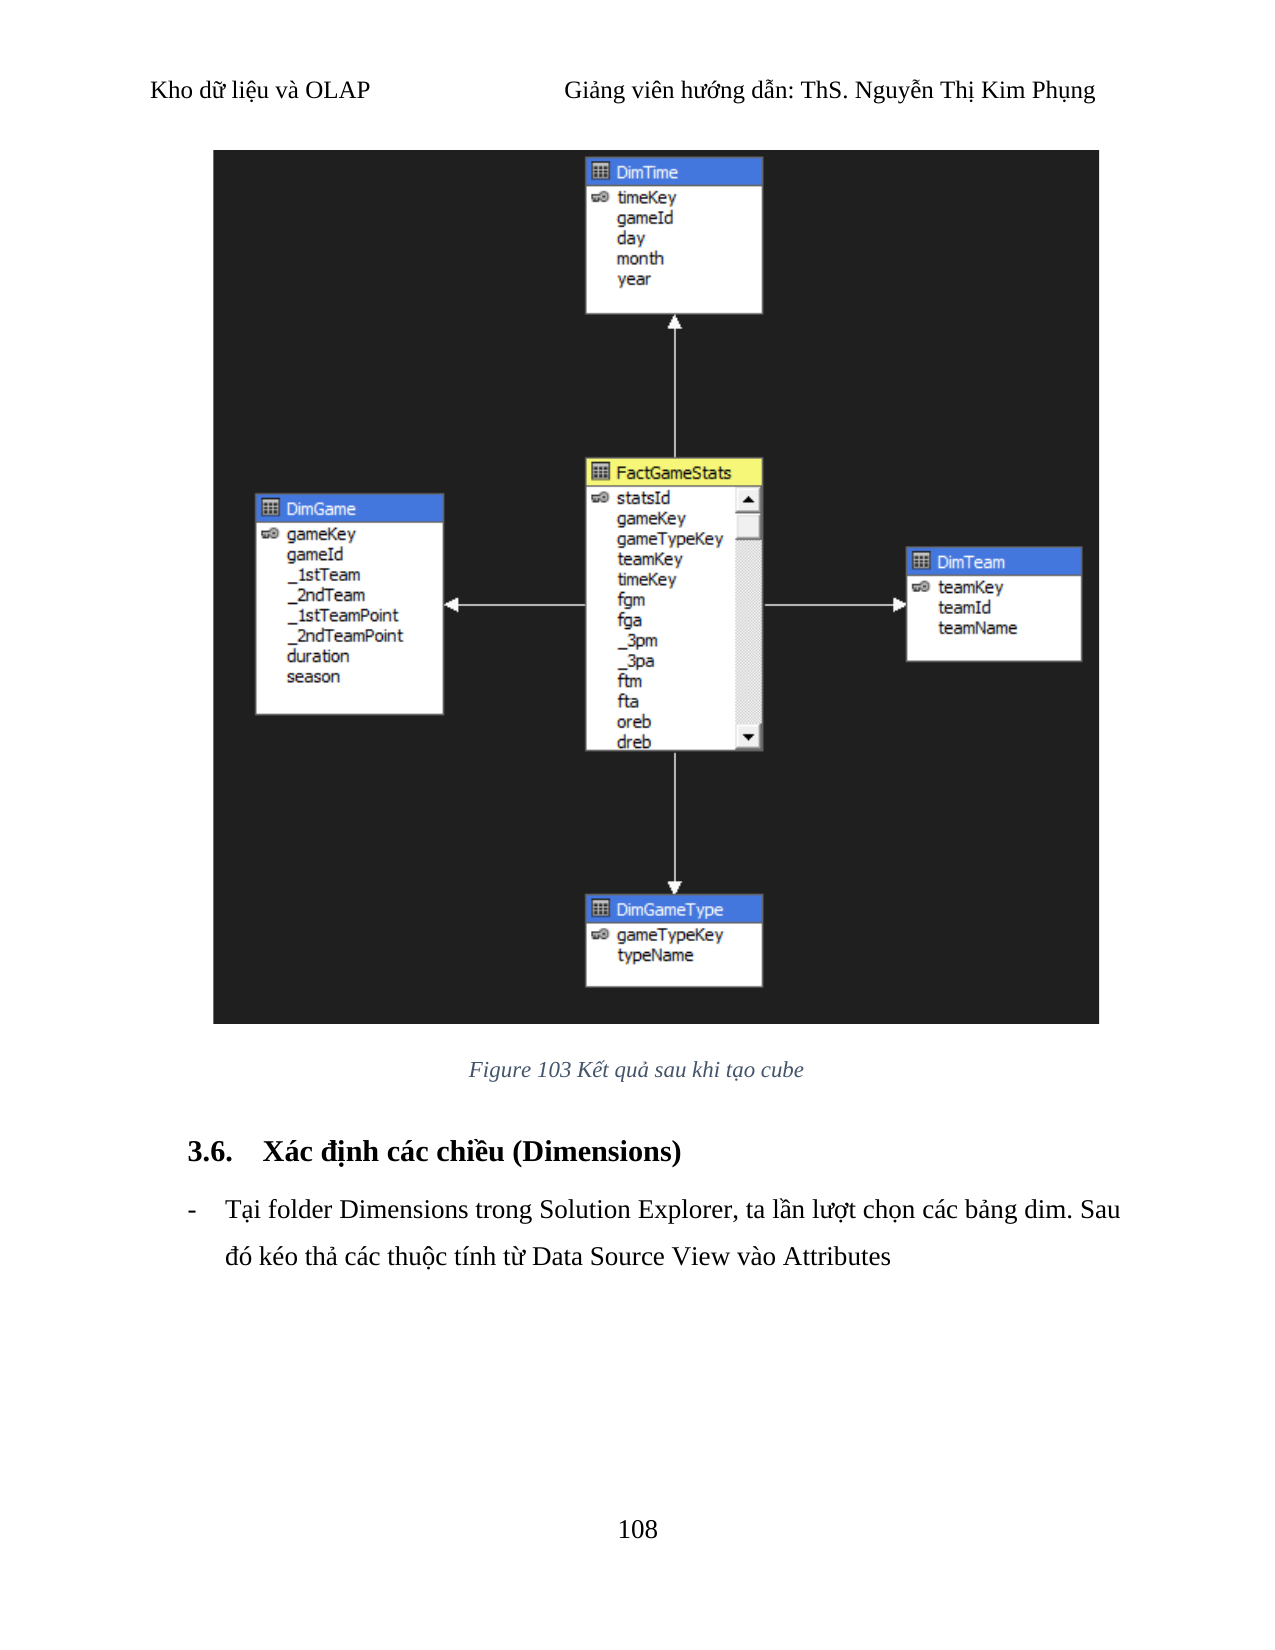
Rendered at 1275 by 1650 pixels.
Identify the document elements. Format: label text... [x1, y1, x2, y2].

list Tại folder Dimensions trong Solution Explorer, ta lần lượt chọn các bảng dim. Sau đó kéo thả các thuộc tính từ Data Source View vào Attributes [187, 1193, 1125, 1271]
picture [213, 150, 1100, 1024]
text Figure 103 Kết quả sau khi tạo cube [150, 1056, 1125, 1082]
list Xác định các chiều (Dimensions) [187, 1133, 1125, 1167]
